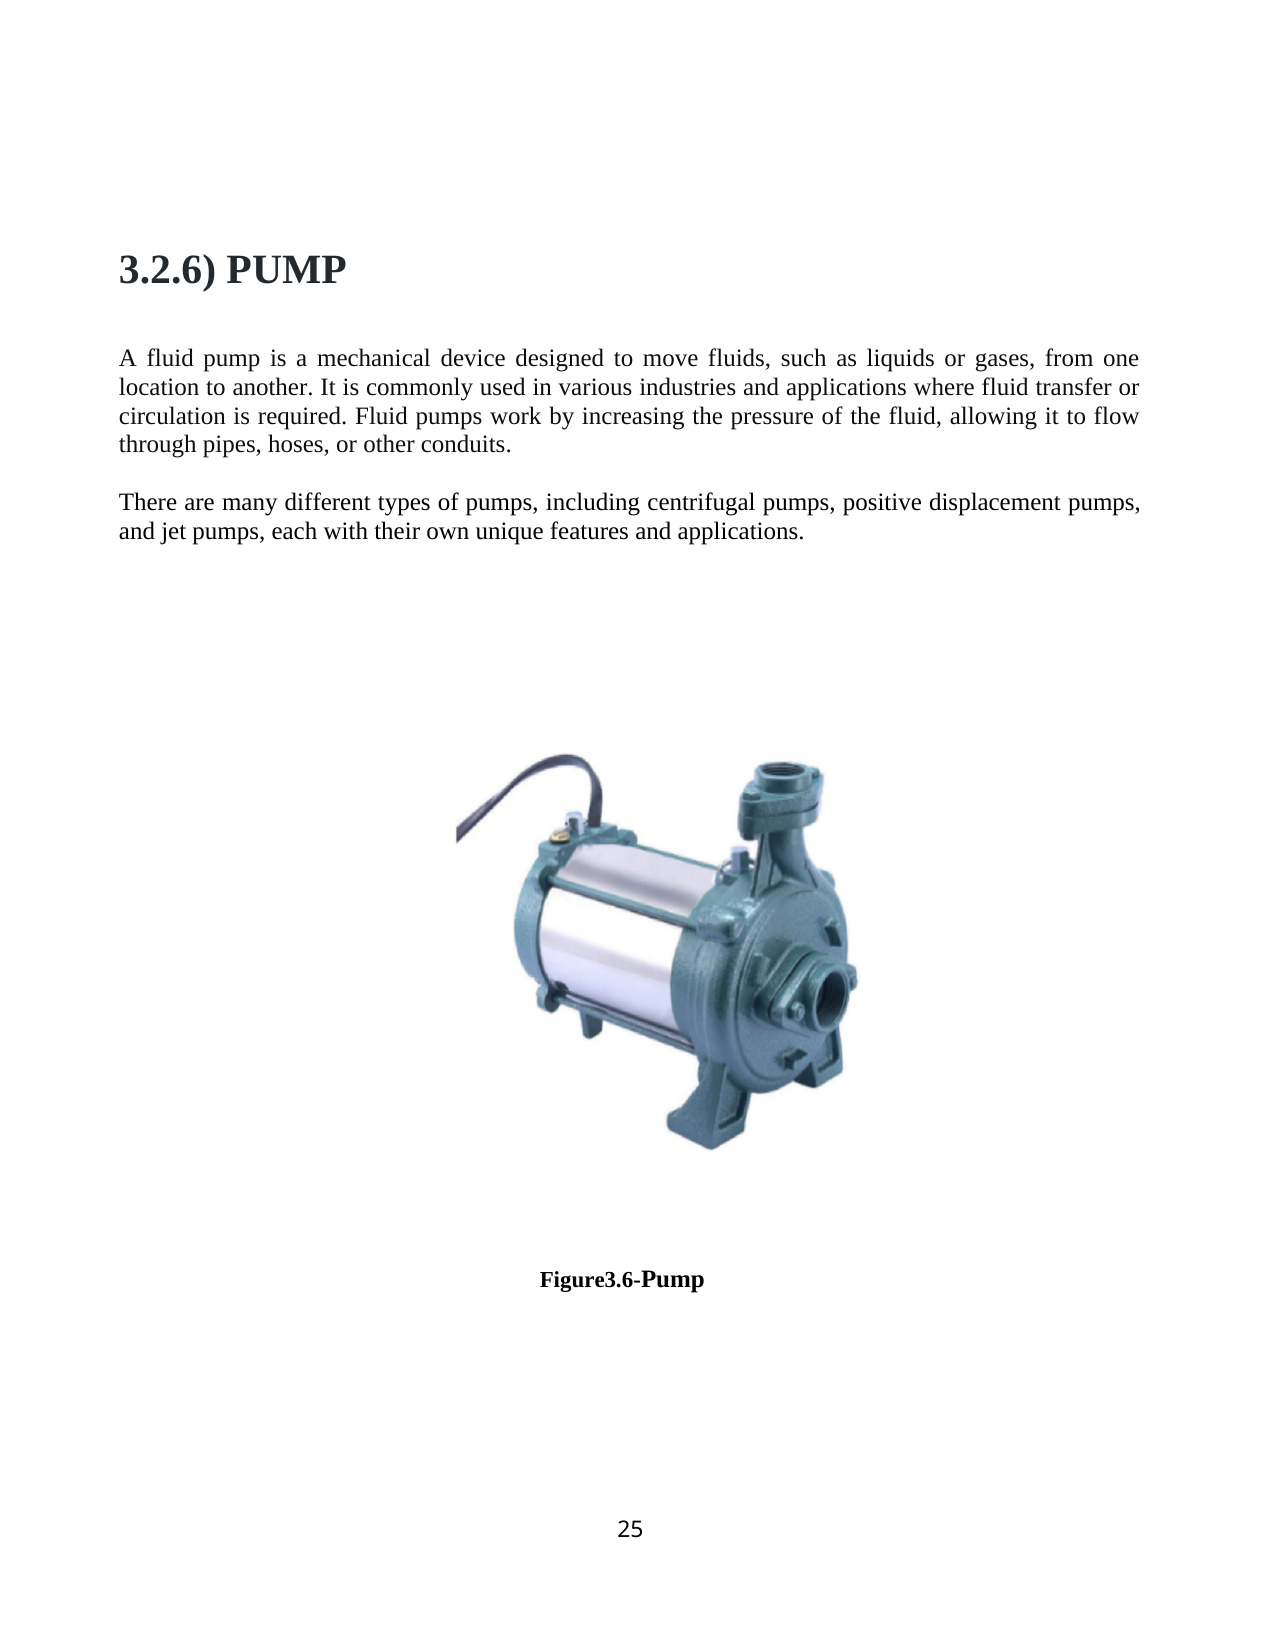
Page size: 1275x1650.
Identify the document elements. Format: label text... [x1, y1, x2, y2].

text Figure3.6-Pump [274, 1265, 970, 1293]
picture [447, 691, 914, 1206]
text A fluid pump is a mechanical device designed to move fluids, such as liquids or gases, from one location to another. It is commonly used in various industries and applications where fluid transfer or circulation is required. Fluid pumps work by increasing the pressure of the fluid, allowing it to flow through pipes, hoses, or other conduits. [119, 343, 1142, 458]
text There are many different types of pumps, including centrifugal pumps, positive displacement pumps, and jet pumps, each with their own unique features and applications. [119, 487, 1142, 544]
text 3.2.6) PUMP [119, 244, 1142, 292]
